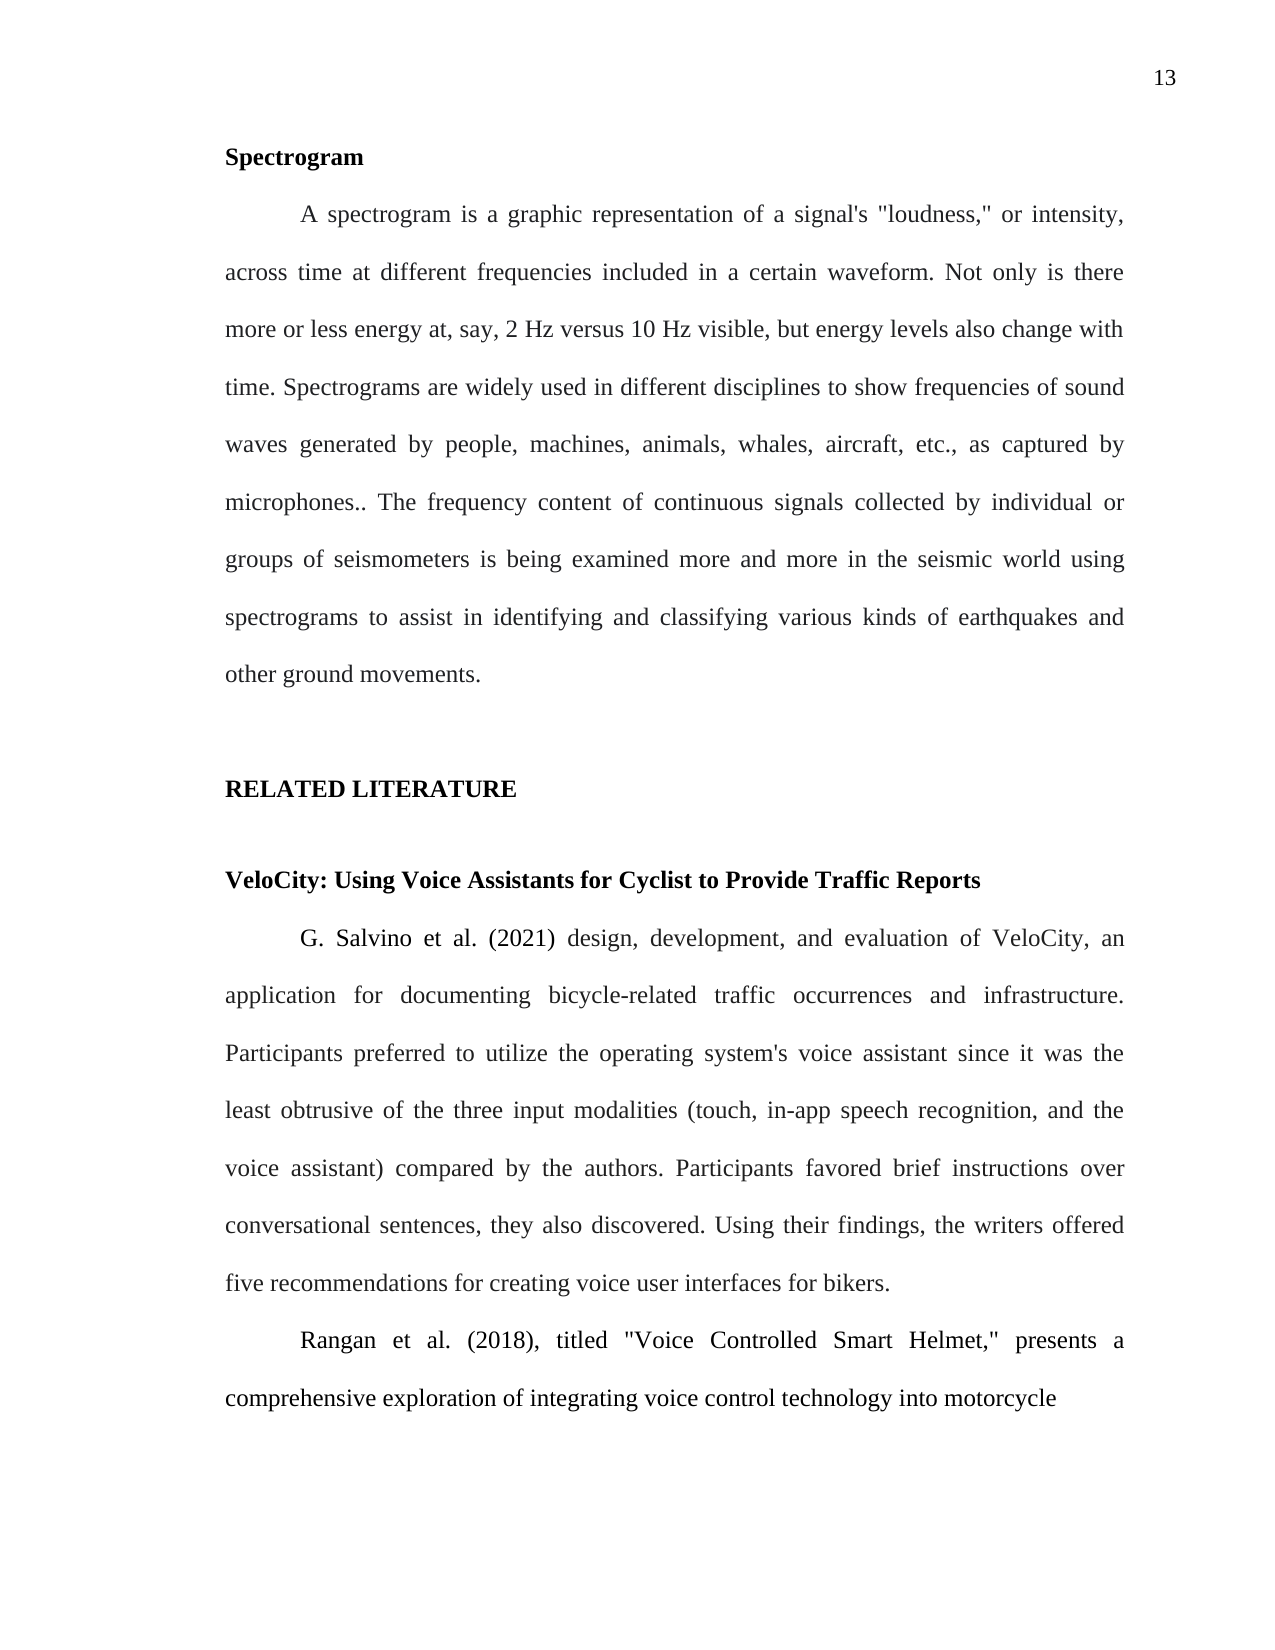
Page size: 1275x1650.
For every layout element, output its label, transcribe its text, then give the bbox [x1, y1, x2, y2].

subtitle RELATED LITERATURE [225, 774, 1210, 803]
subtitle VeloCity: Using Voice Assistants for Cyclist to Provide Traffic Reports [225, 865, 1210, 894]
subtitle Spectrogram [225, 142, 1210, 170]
text Rangan et al. (2018), titled "Voice Controlled Smart Helmet," presents a comprehensive exploration of integrating voice control technology into motorcycle [225, 1325, 1125, 1412]
text G. Salvino et al. (2021) design, development, and evaluation of VeloCity, an application for documenting bicycle-related traffic occurrences and infrastructure. Participants preferred to utilize the operating system's voice assistant since it was the least obtrusive of the three input modalities (touch, in-app speech recognition, and the voice assistant) compared by the authors. Participants favored brief instructions over conversational sentences, they also discovered. Using their findings, the writers offered five recommendations for creating voice user interfaces for bikers. [225, 923, 1125, 1297]
text A spectrogram is a graphic representation of a signal's "loudness," or intensity, across time at different frequencies included in a certain waveform. Not only is there more or less energy at, say, 2 Hz versus 10 Hz visible, but energy levels also change with time. Spectrograms are widely used in different disciplines to show frequencies of sound waves generated by people, machines, animals, whales, aircraft, etc., as captured by microphones.. The frequency content of continuous signals collected by individual or groups of seismometers is being examined more and more in the seismic world using spectrograms to assist in identifying and classifying various kinds of earthquakes and other ground movements. [225, 199, 1126, 688]
